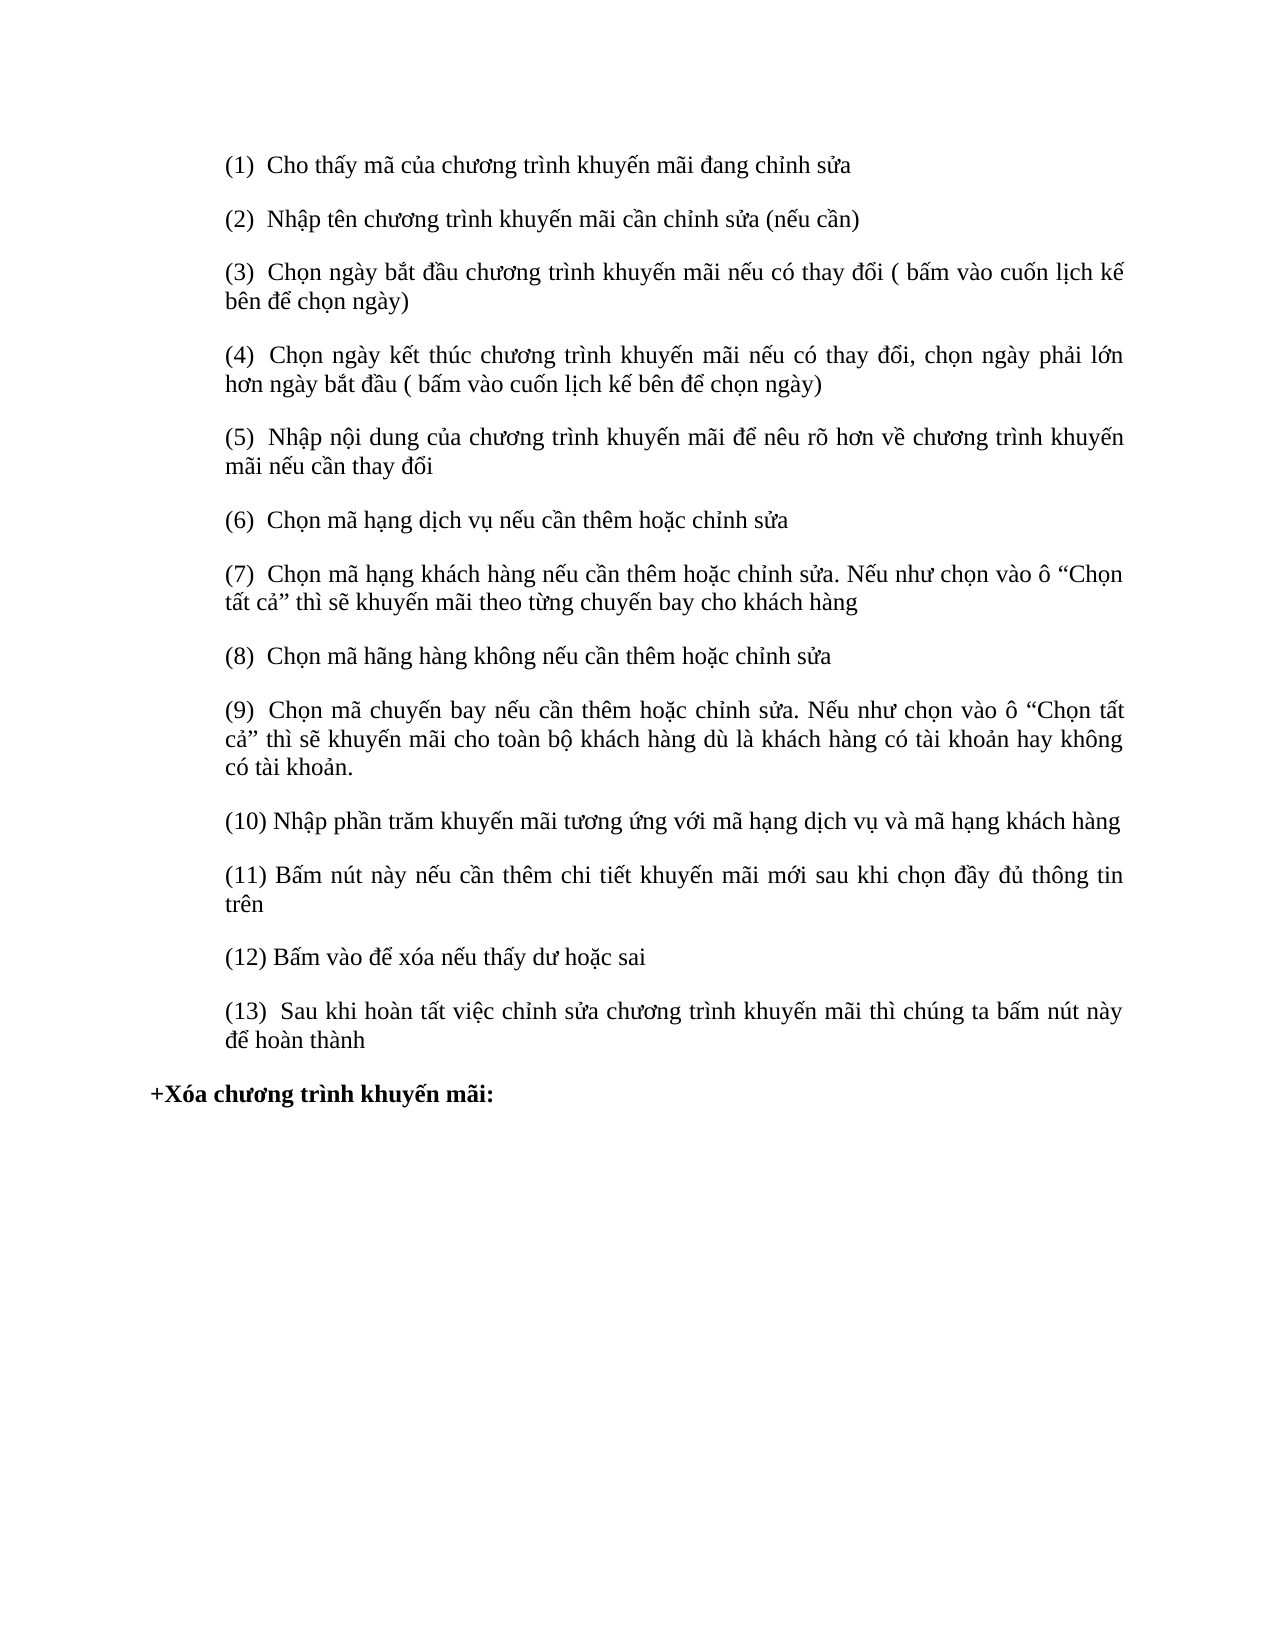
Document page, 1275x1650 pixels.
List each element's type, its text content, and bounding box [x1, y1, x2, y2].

text (6) Chọn mã hạng dịch vụ nếu cần thêm hoặc chỉnh sửa [225, 505, 1125, 534]
text (13) Sau khi hoàn tất việc chỉnh sửa chương trình khuyến mãi thì chúng ta bấm nút này để hoàn thành [225, 996, 1125, 1054]
text (11) Bấm nút này nếu cần thêm chi tiết khuyến mãi mới sau khi chọn đầy đủ thông tin trên [225, 860, 1125, 917]
text (5) Nhập nội dung của chương trình khuyến mãi để nêu rõ hơn về chương trình khuyến mãi nếu cần thay đổi [225, 422, 1125, 480]
text (3) Chọn ngày bắt đầu chương trình khuyến mãi nếu có thay đổi ( bấm vào cuốn lịch kế bên để chọn ngày) [225, 257, 1125, 315]
text (12) Bấm vào để xóa nếu thấy dư hoặc sai [225, 942, 1125, 971]
text (9) Chọn mã chuyến bay nếu cần thêm hoặc chỉnh sửa. Nếu như chọn vào ô “Chọn tất cả” thì sẽ khuyến mãi cho toàn bộ khách hàng dù là khách hàng có tài khoản hay không có tài khoản. [225, 695, 1125, 781]
text (4) Chọn ngày kết thúc chương trình khuyến mãi nếu có thay đổi, chọn ngày phải lớn hơn ngày bắt đầu ( bấm vào cuốn lịch kế bên để chọn ngày) [225, 340, 1125, 397]
text (7) Chọn mã hạng khách hàng nếu cần thêm hoặc chỉnh sửa. Nếu như chọn vào ô “Chọn tất cả” thì sẽ khuyến mãi theo từng chuyến bay cho khách hàng [225, 559, 1125, 616]
text (8) Chọn mã hãng hàng không nếu cần thêm hoặc chỉnh sửa [225, 641, 1125, 670]
text (1) Cho thấy mã của chương trình khuyến mãi đang chỉnh sửa [225, 150, 1125, 179]
text (10) Nhập phần trăm khuyến mãi tương ứng với mã hạng dịch vụ và mã hạng khách hàng [225, 806, 1125, 835]
text (2) Nhập tên chương trình khuyến mãi cần chỉnh sửa (nếu cần) [225, 204, 1125, 232]
text +Xóa chương trình khuyến mãi: [150, 1079, 1125, 1107]
